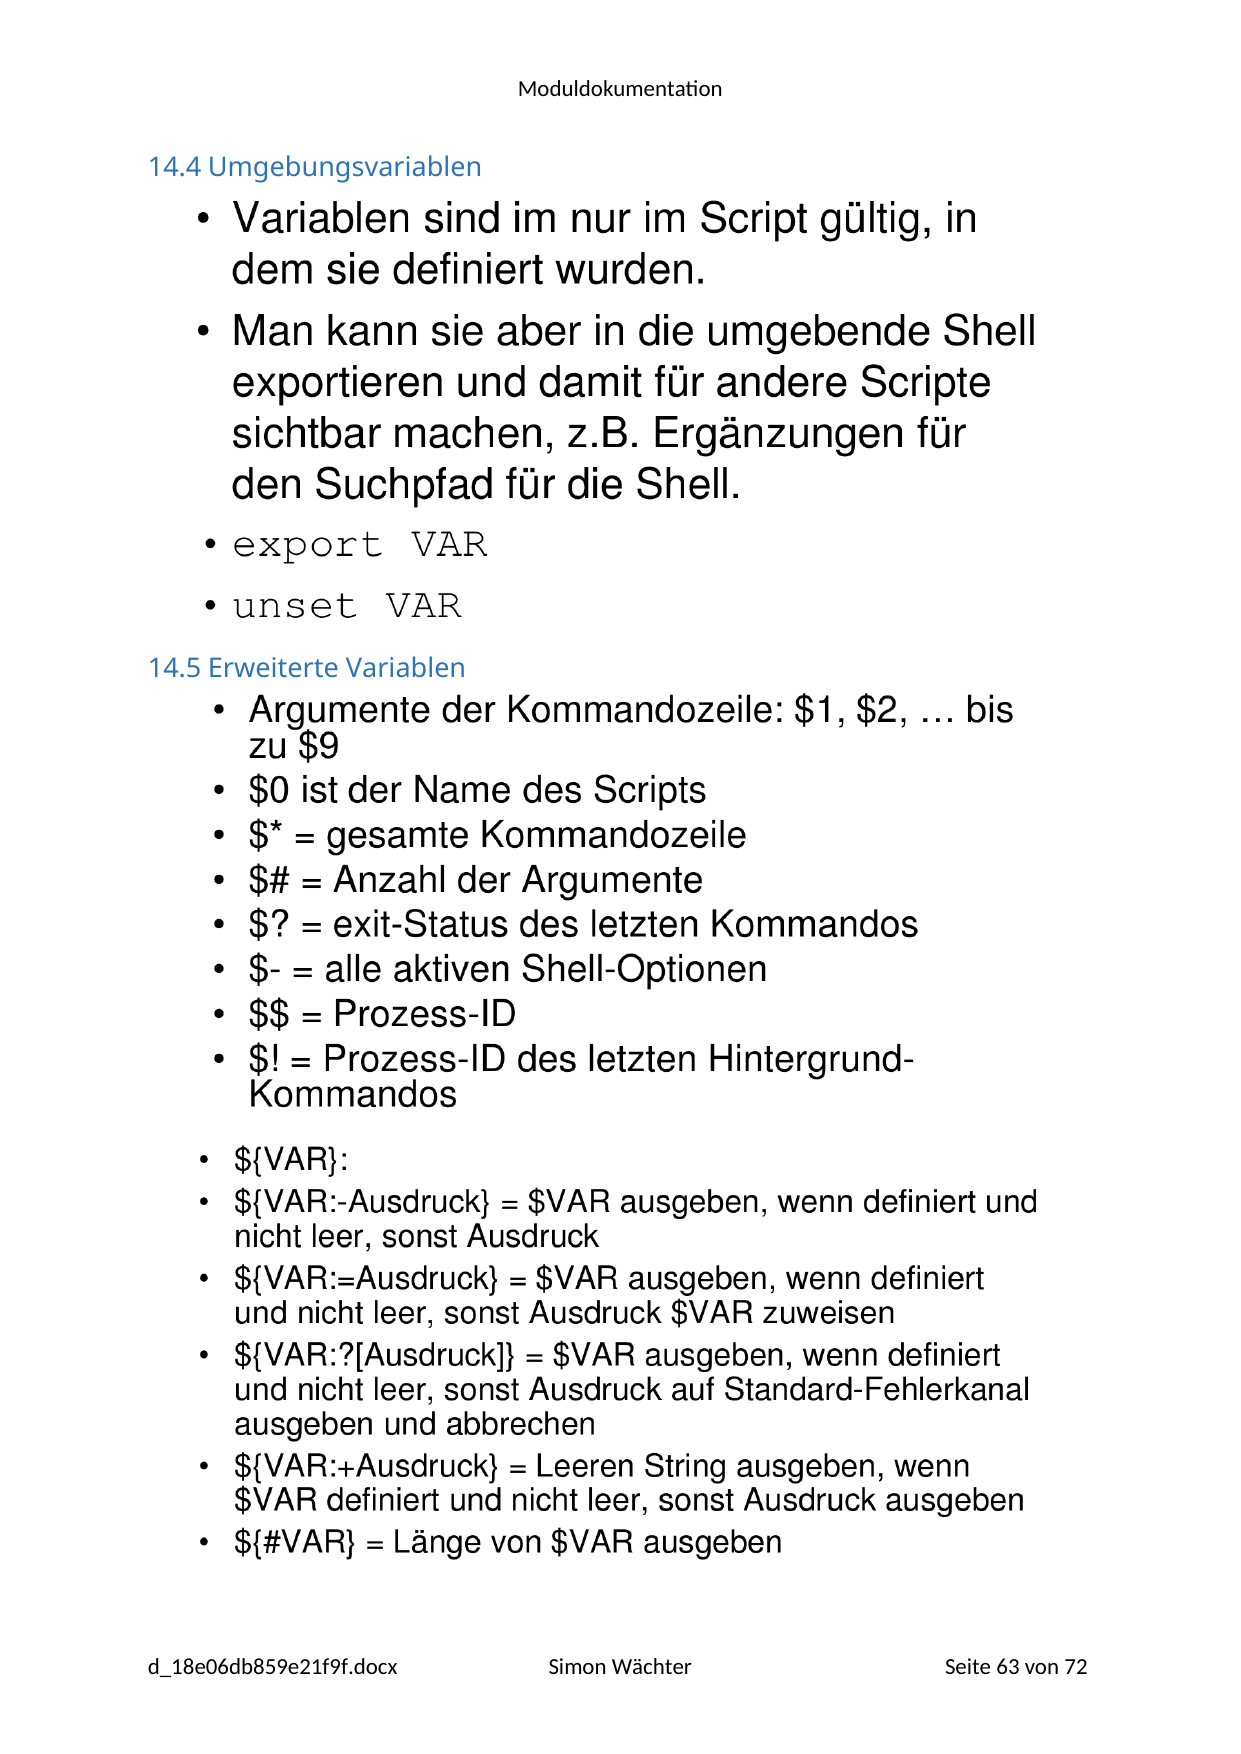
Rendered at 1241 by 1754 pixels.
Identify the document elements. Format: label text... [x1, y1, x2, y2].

subtitle Erweiterte Variablen [148, 648, 1093, 685]
picture [189, 1138, 1051, 1568]
subtitle Umgebungsvariablen [148, 148, 1093, 184]
picture [185, 187, 1056, 630]
picture [199, 687, 1041, 1120]
